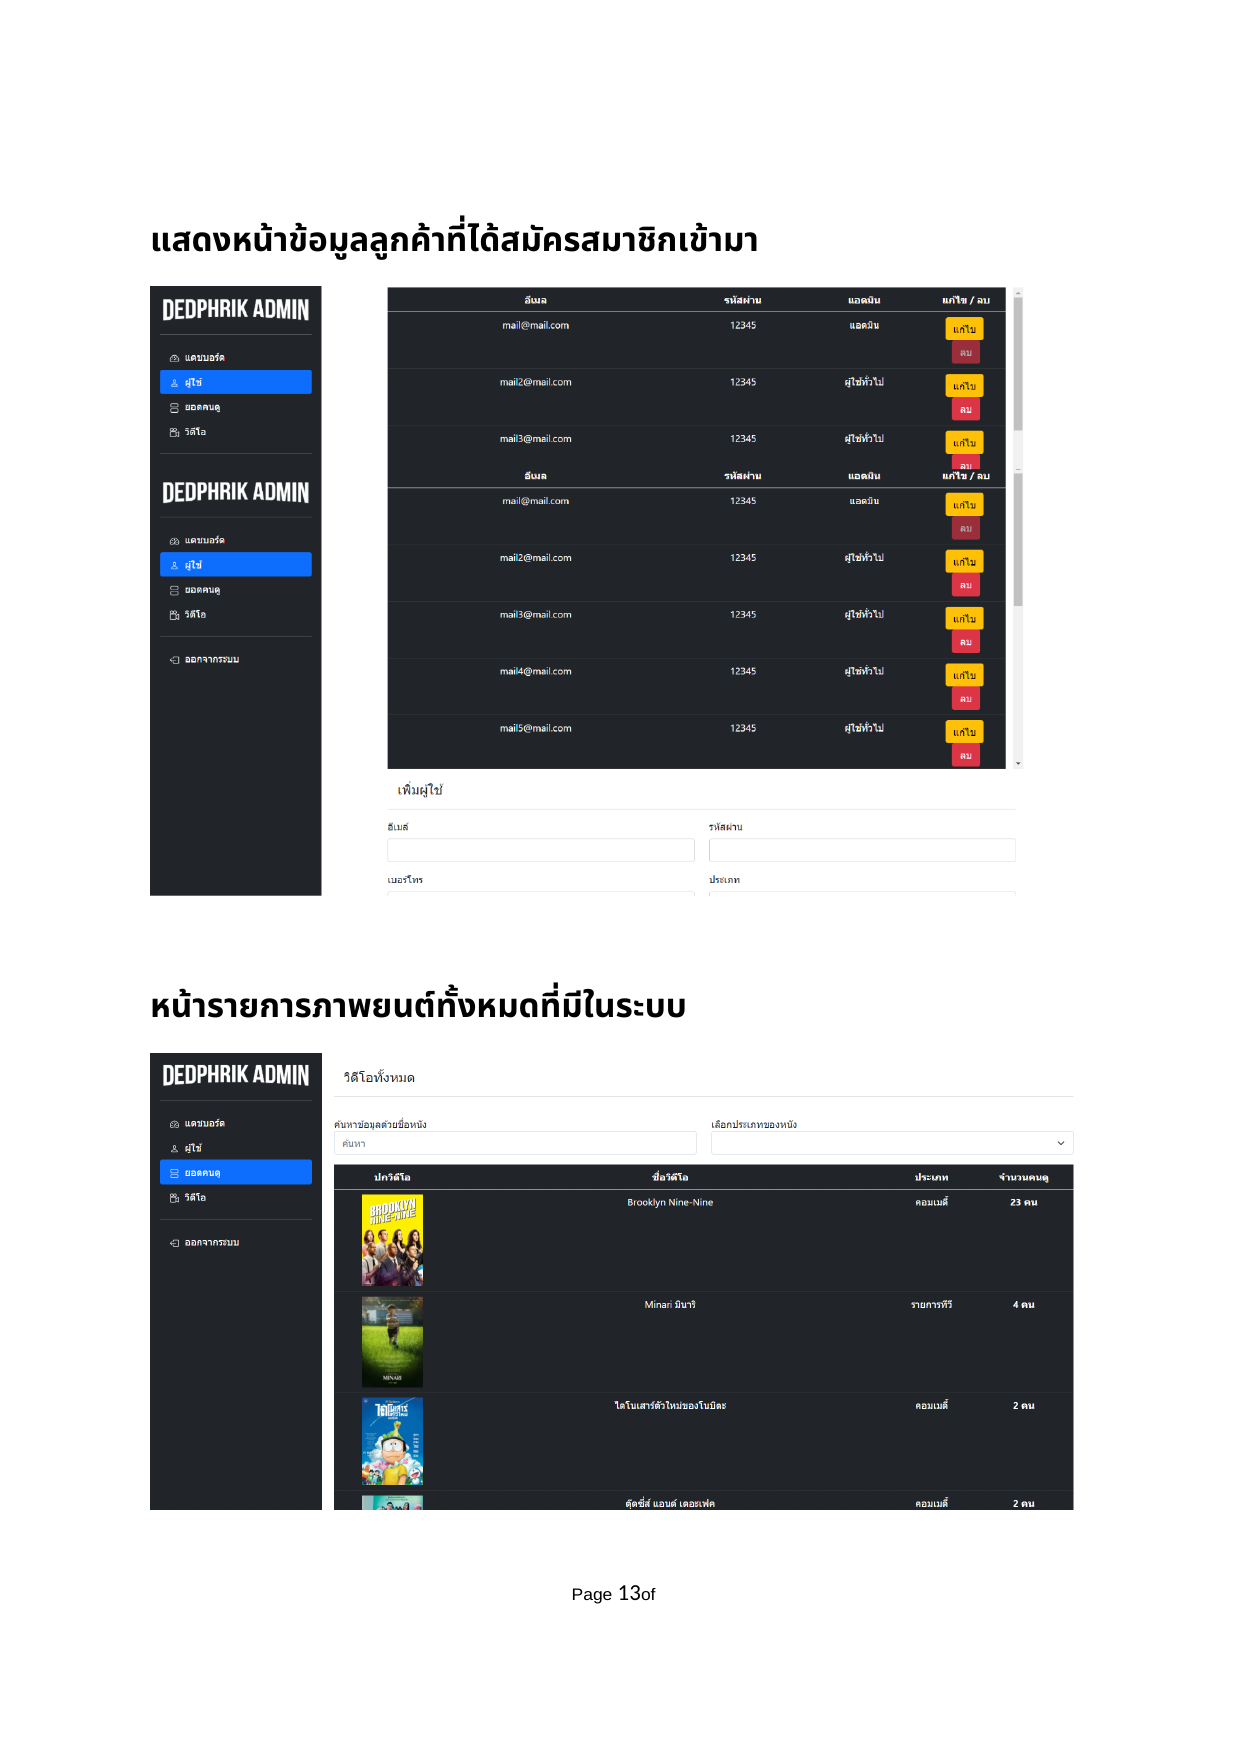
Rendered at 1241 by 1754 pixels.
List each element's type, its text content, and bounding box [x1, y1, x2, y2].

picture [150, 1053, 1077, 1510]
text หน้ารายการภาพยนต์ทั้งหมดที่มีในระบบ [150, 982, 1090, 1033]
text แสดงหน้าข้อมูลลูกค้าที่ได้สมัครสมาชิกเข้ามา [150, 216, 1090, 266]
picture [150, 286, 1089, 898]
